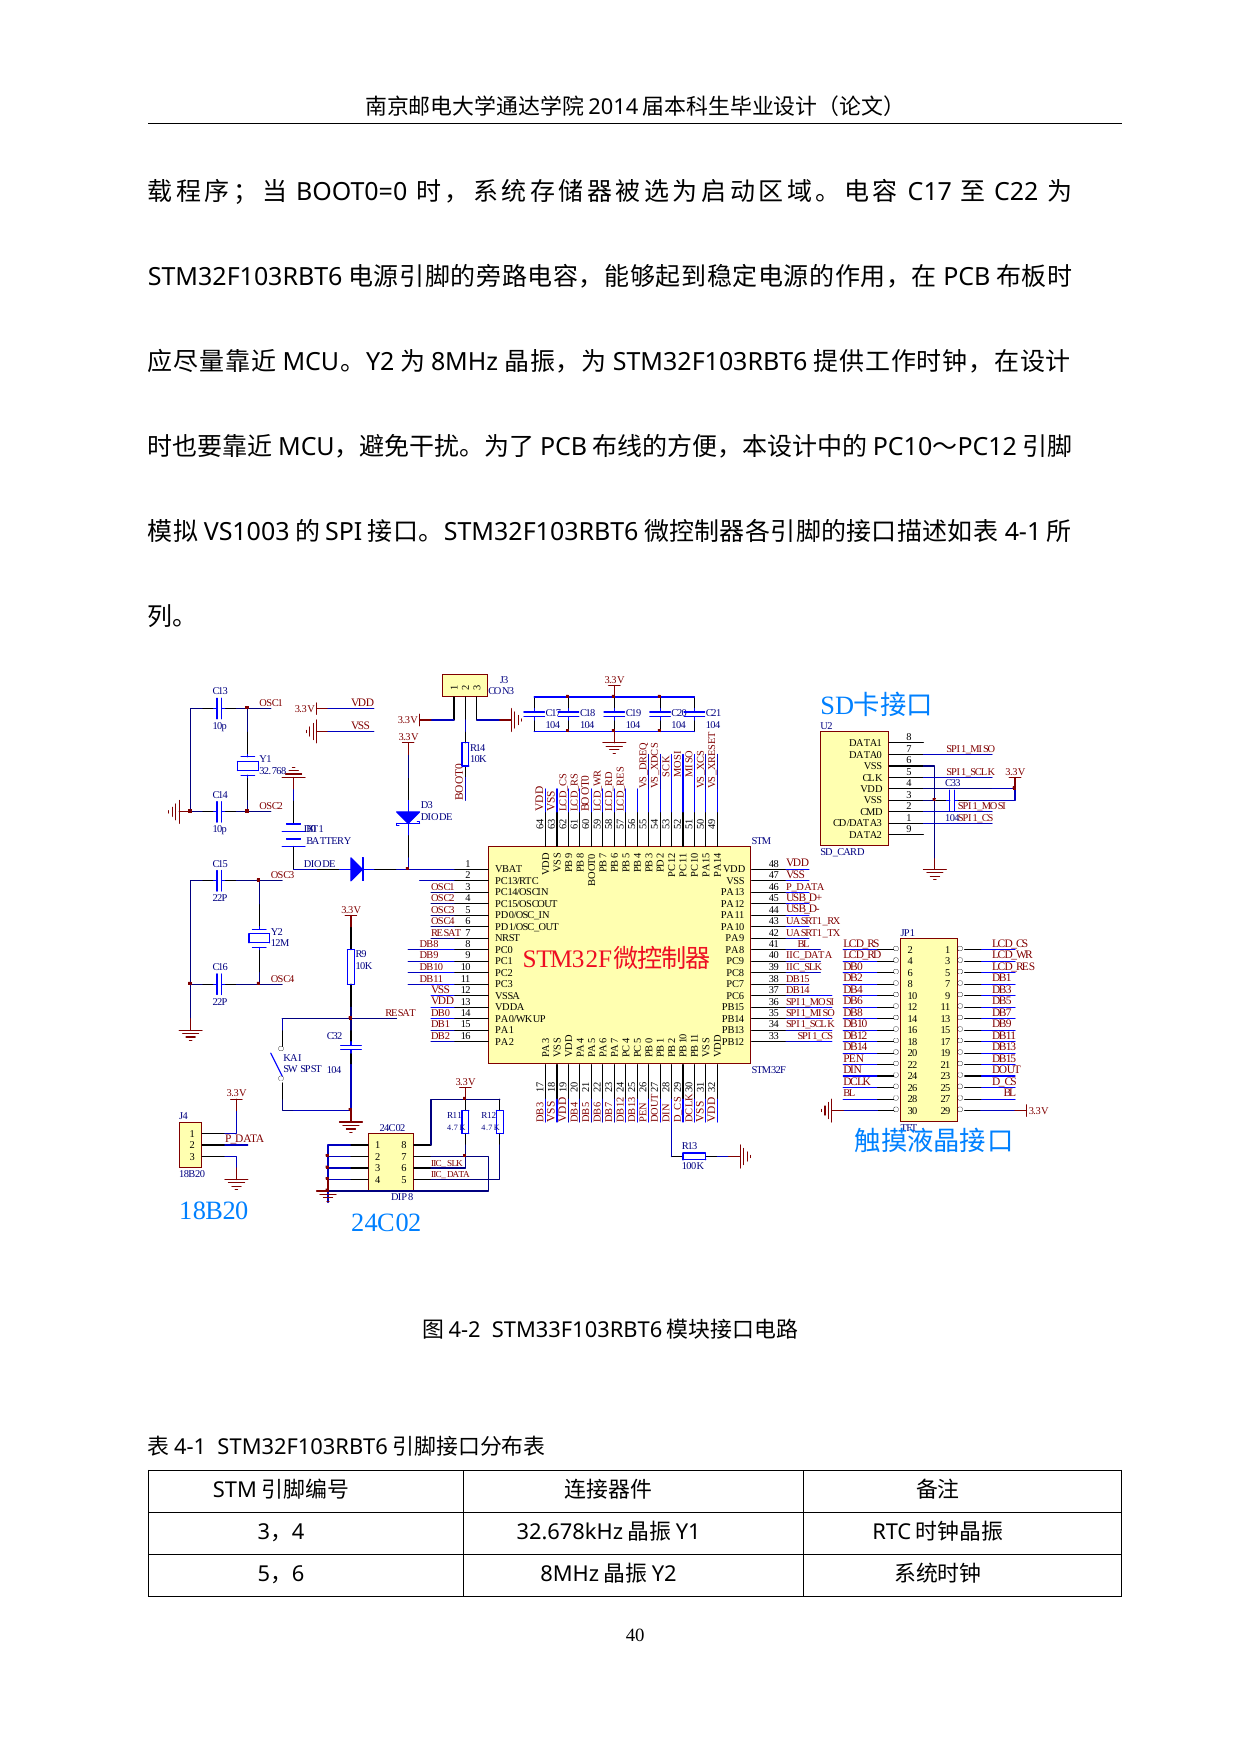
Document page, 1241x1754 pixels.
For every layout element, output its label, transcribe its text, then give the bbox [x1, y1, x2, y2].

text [148, 156, 1072, 648]
table_header 连接器件 [464, 1471, 803, 1512]
table_cell 32.678kHz晶振Y1 [464, 1513, 803, 1554]
table_header 备注 [804, 1471, 1121, 1512]
text 图4-2 STM33F103RBT6模块接口电路 [148, 1311, 1072, 1345]
table_cell 系统时钟 [804, 1555, 1121, 1596]
table_cell 5，6 [149, 1555, 463, 1596]
table_header STM引脚编号 [149, 1471, 463, 1512]
text 表4-1 STM32F103RBT6引脚接口分布表 [148, 1428, 1072, 1462]
table_cell 8MHz晶振Y2 [464, 1555, 803, 1596]
table_cell 3，4 [149, 1513, 463, 1554]
table_cell RTC时钟晶振 [804, 1513, 1121, 1554]
